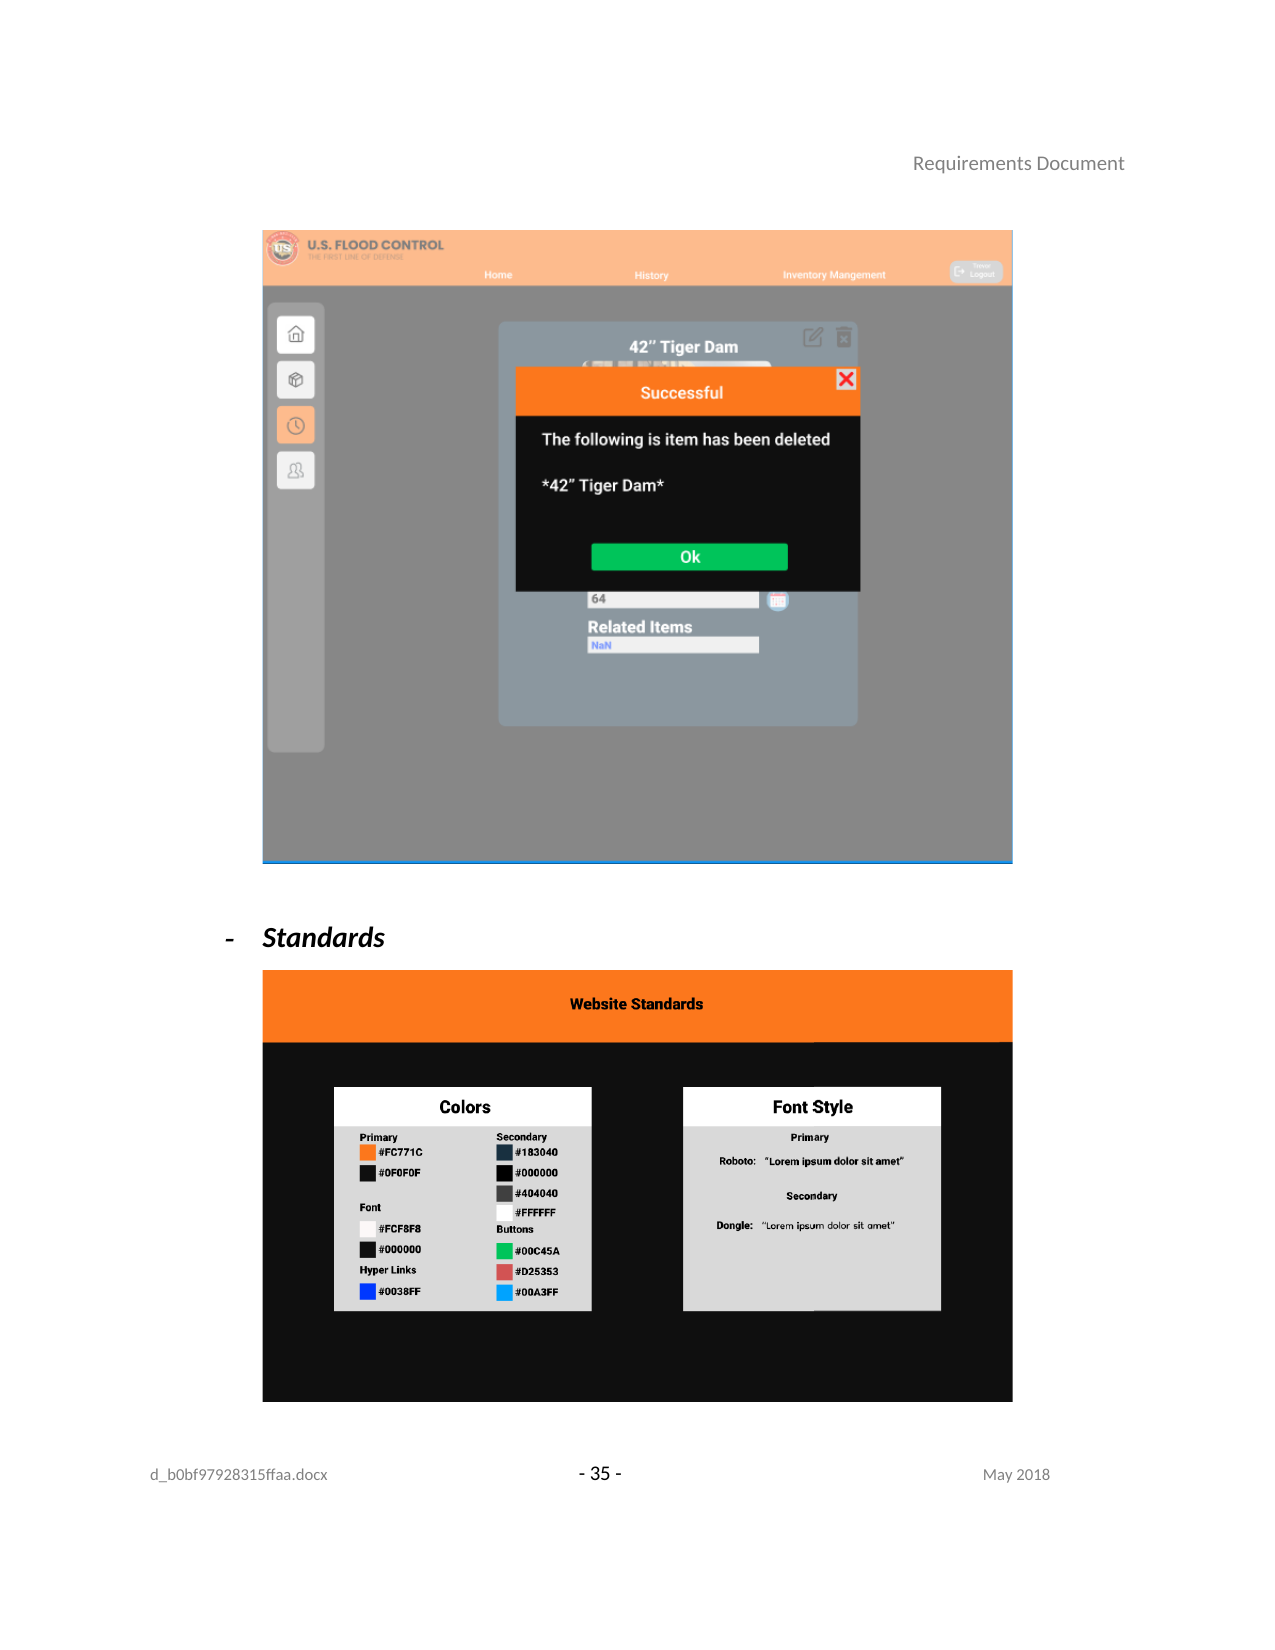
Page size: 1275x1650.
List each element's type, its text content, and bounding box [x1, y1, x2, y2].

list Standards [225, 919, 1125, 954]
picture [262, 970, 1013, 1402]
picture [262, 230, 1013, 864]
